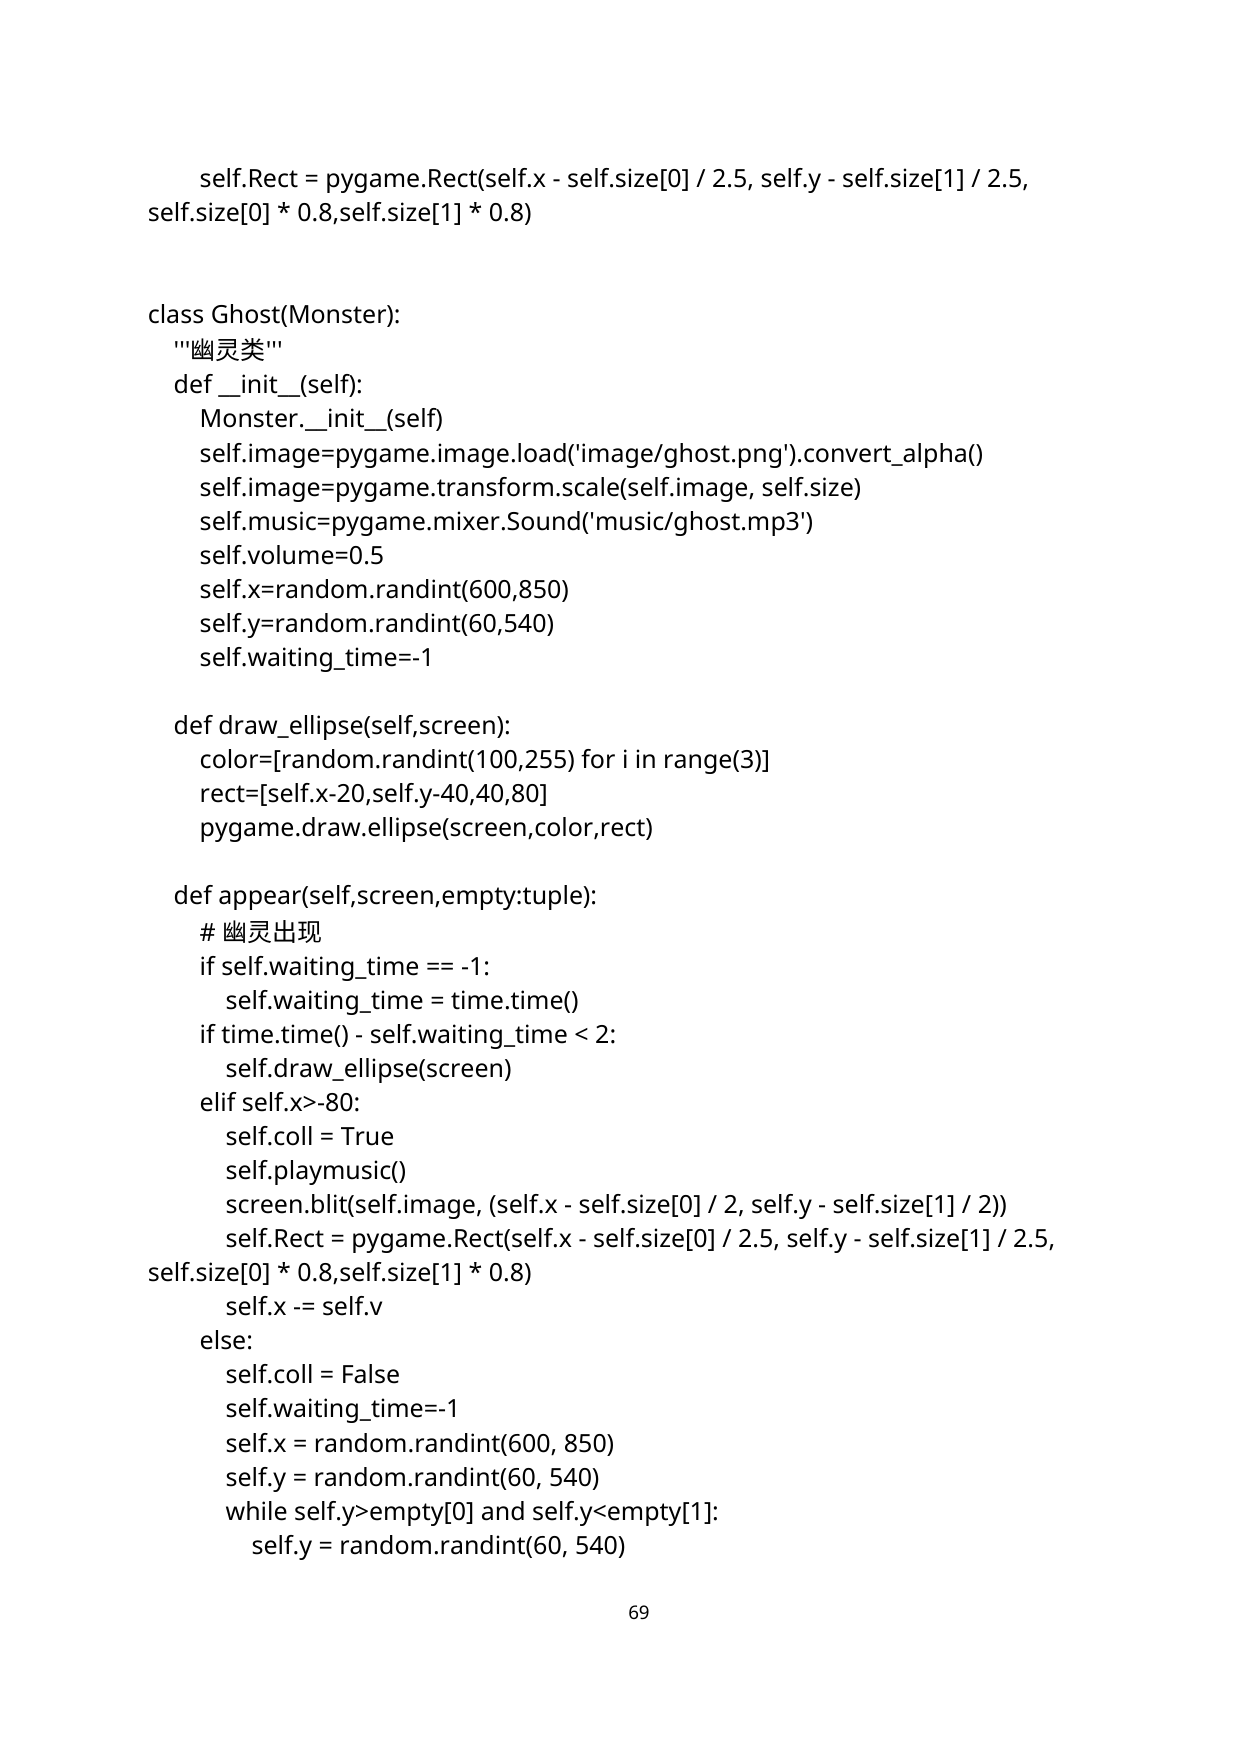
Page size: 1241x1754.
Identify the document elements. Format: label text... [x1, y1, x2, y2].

text self.Rect = pygame.Rect(self.x - self.size[0] / 2.5, self.y - self.size[1] / 2.5, self.size[0] * 0.8,self.size[1] * 0.8) [148, 161, 1092, 229]
text elif self.x>-80: [148, 1084, 1092, 1119]
text else: [148, 1323, 1092, 1357]
text self.x = random.randint(600, 850) [148, 1425, 1092, 1459]
text rect=[self.x-20,self.y-40,40,80] [148, 776, 1092, 810]
text self.coll = False [148, 1357, 1092, 1391]
text def draw_ellipse(self,screen): [148, 708, 1092, 742]
text while self.y>empty[0] and self.y<empty[1]: [148, 1493, 1092, 1527]
text # 幽灵出现 [148, 912, 1092, 948]
text self.music=pygame.mixer.Sound('music/ghost.mp3') [148, 503, 1092, 537]
text self.coll = True [148, 1119, 1092, 1153]
text self.x -= self.v [148, 1289, 1092, 1323]
text self.waiting_time = time.time() [148, 982, 1092, 1016]
text self.playmusic() [148, 1153, 1092, 1187]
text self.waiting_time=-1 [148, 1391, 1092, 1425]
text '''幽灵类''' [148, 331, 1092, 367]
text self.waiting_time=-1 [148, 639, 1092, 674]
text self.image=pygame.transform.scale(self.image, self.size) [148, 469, 1092, 503]
text screen.blit(self.image, (self.x - self.size[0] / 2, self.y - self.size[1] / 2)) [148, 1187, 1092, 1221]
text if self.waiting_time == -1: [148, 948, 1092, 982]
text self.x=random.randint(600,850) [148, 571, 1092, 606]
text self.draw_ellipse(screen) [148, 1051, 1092, 1084]
text class Ghost(Monster): [148, 297, 1092, 331]
text self.Rect = pygame.Rect(self.x - self.size[0] / 2.5, self.y - self.size[1] / 2.5, self.size[0] * 0.8,self.size[1] * 0.8) [148, 1221, 1092, 1289]
text def appear(self,screen,empty:tuple): [148, 878, 1092, 912]
text def __init__(self): [148, 367, 1092, 401]
text color=[random.randint(100,255) for i in range(3)] [148, 742, 1092, 776]
text self.image=pygame.image.load('image/ghost.png').convert_alpha() [148, 435, 1092, 469]
text self.y=random.randint(60,540) [148, 606, 1092, 639]
text self.y = random.randint(60, 540) [148, 1459, 1092, 1493]
text self.y = random.randint(60, 540) [148, 1527, 1092, 1561]
text if time.time() - self.waiting_time < 2: [148, 1016, 1092, 1051]
text pygame.draw.ellipse(screen,color,rect) [148, 810, 1092, 844]
text Monster.__init__(self) [148, 401, 1092, 435]
text self.volume=0.5 [148, 537, 1092, 571]
